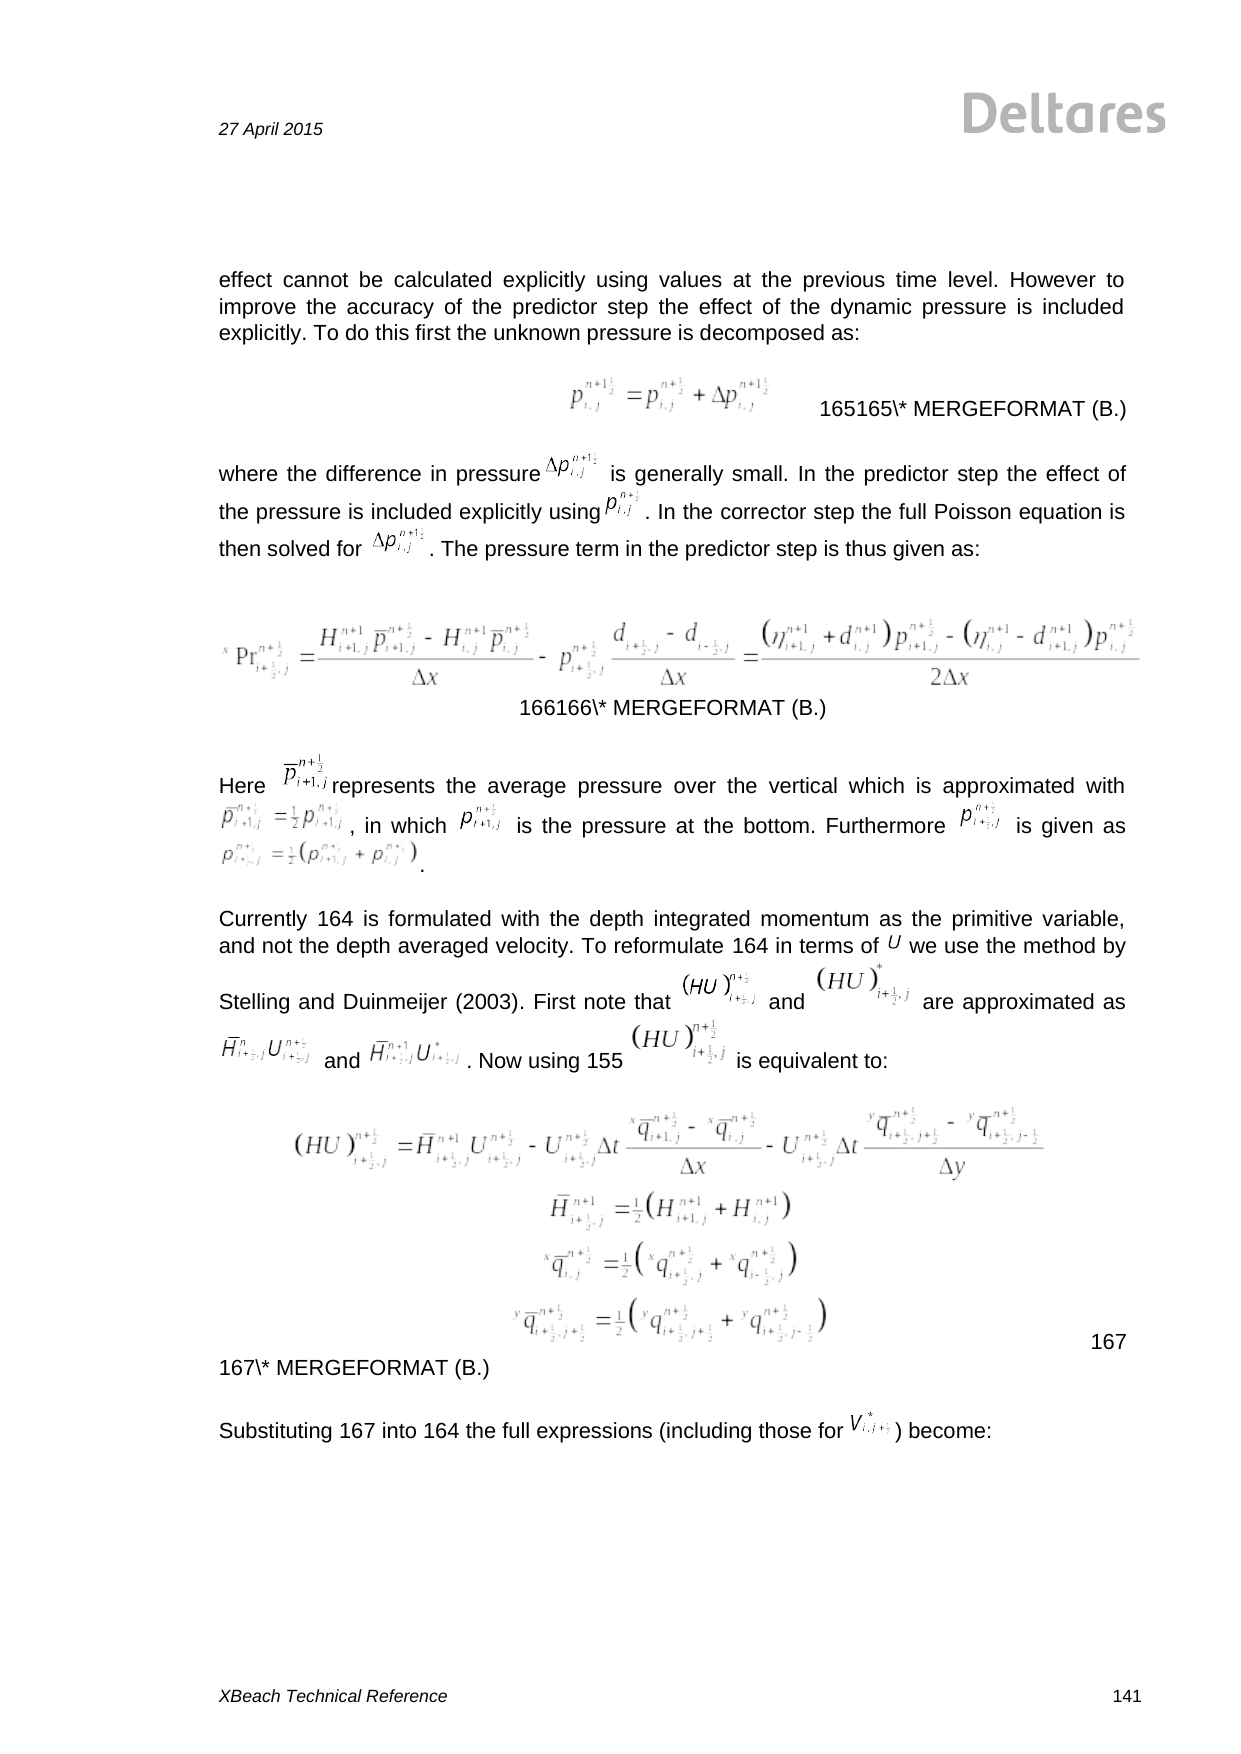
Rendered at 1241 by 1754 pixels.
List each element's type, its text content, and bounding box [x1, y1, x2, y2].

picture [964, 75, 1166, 133]
text Here represents the average pressure over the vertical which is approximated with, in which is the pressure at the bottom. Furthermore is given as. [218, 748, 1126, 877]
text where the difference in pressure is generally small. In the predictor step the effect of the pressure is included explicitly using. In the corrector step the full Poisson equation is then solved for . The pressure term in the predictor step is thus given as: [218, 448, 1126, 562]
text Currently is formulated with the depth integrated momentum as the primitive variable, and not the depth averaged velocity. To reformulate in terms of we use the method by Stelling and Duinmeijer (2003). First note that and are approximated as and . Now using is equivalent to: [218, 904, 1126, 1073]
text Substituting into the full expressions (including those for ) become: [218, 1407, 1126, 1443]
